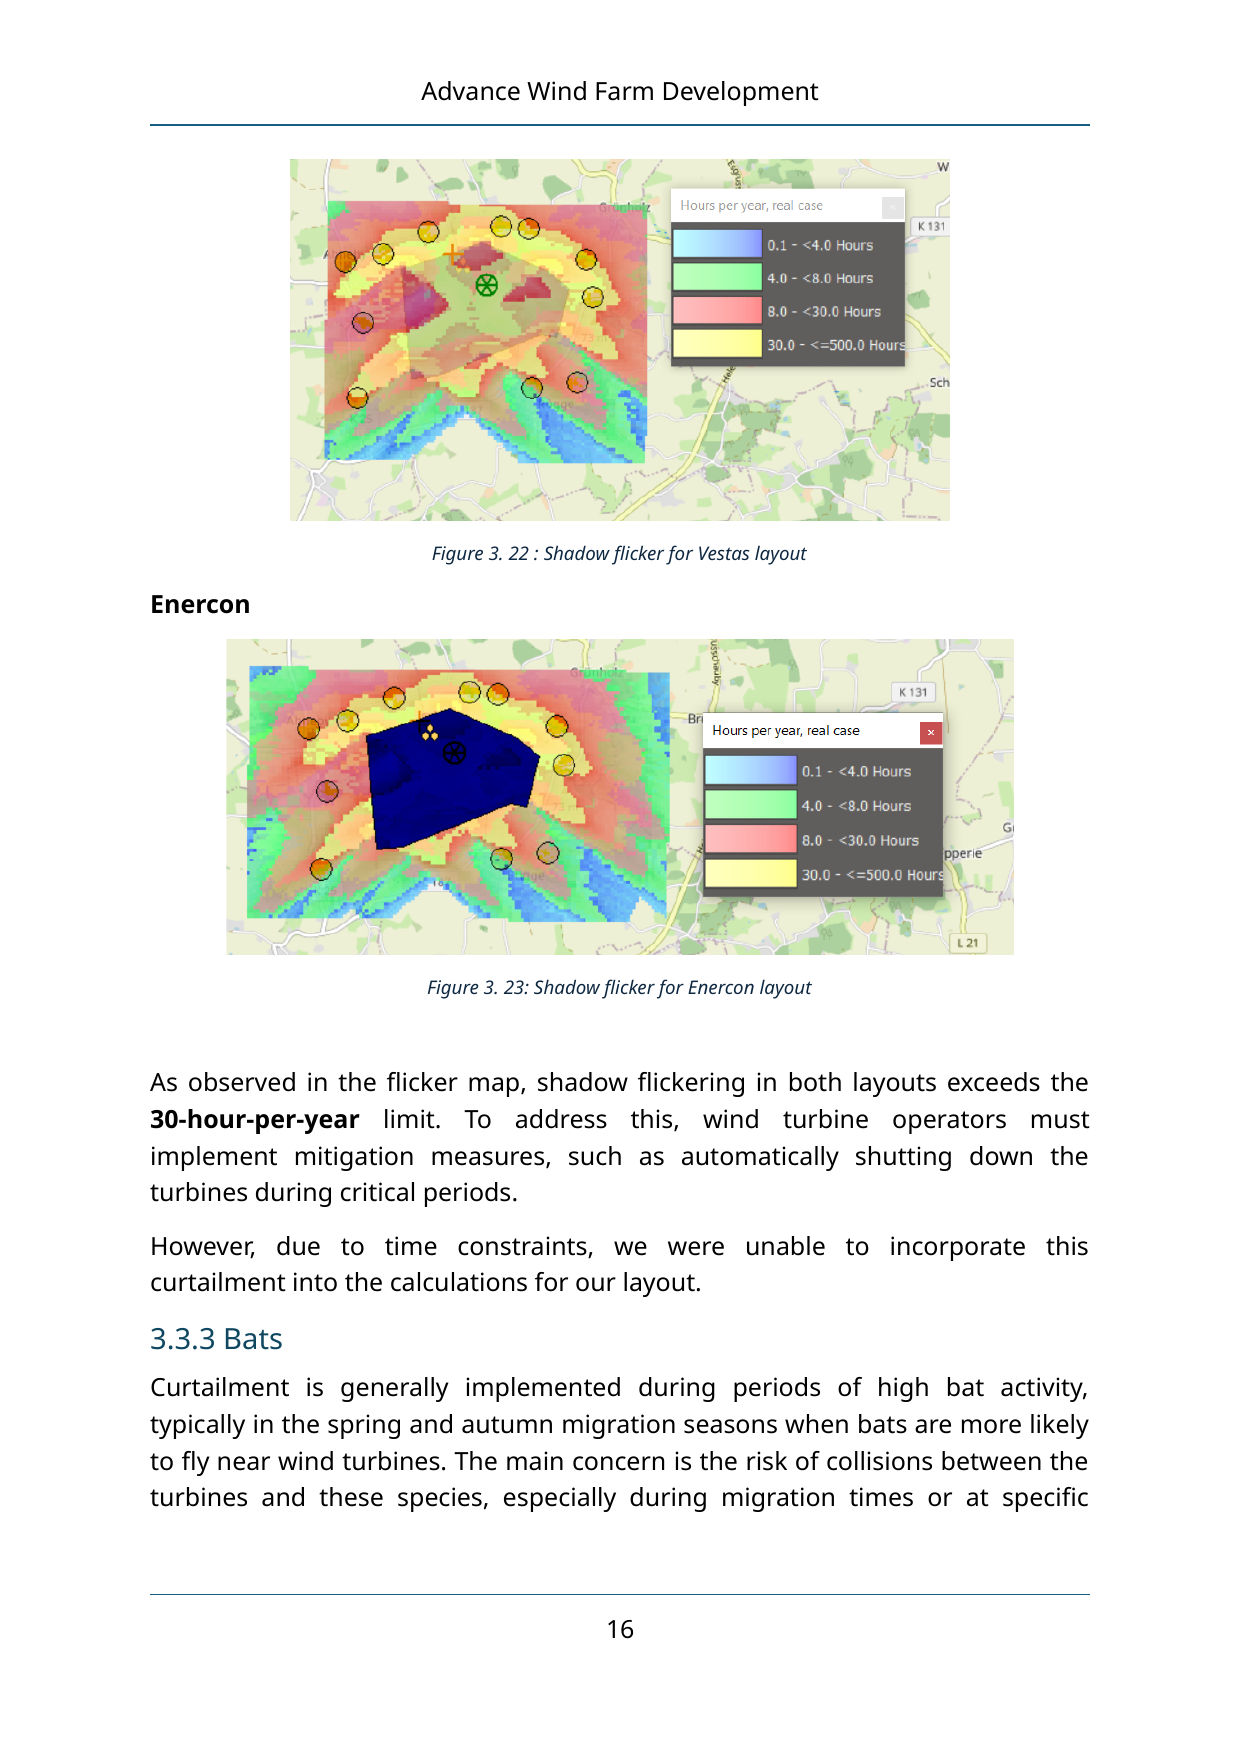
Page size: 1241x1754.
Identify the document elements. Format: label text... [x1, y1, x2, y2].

text Enercon [150, 586, 1090, 620]
picture [290, 159, 950, 521]
subtitle 3.3.3 Bats [150, 1318, 1090, 1358]
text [150, 1370, 1090, 1514]
picture [226, 639, 1014, 955]
text Figure 3. 22 : Shadow flicker for Vestas layout [150, 540, 1090, 566]
text Figure 3. 23: Shadow flicker for Enercon layout [150, 974, 1090, 999]
text However, due to time constraints, we were unable to incorporate this curtailment into the calculations for our layout. [150, 1228, 1090, 1299]
text As observed in the flicker map, shadow flickering in both layouts exceeds the 30-hour-per-year limit. To address this, wind turbine operators must implement mitigation measures, such as automatically shutting down the turbines during critical periods. [150, 1064, 1090, 1209]
